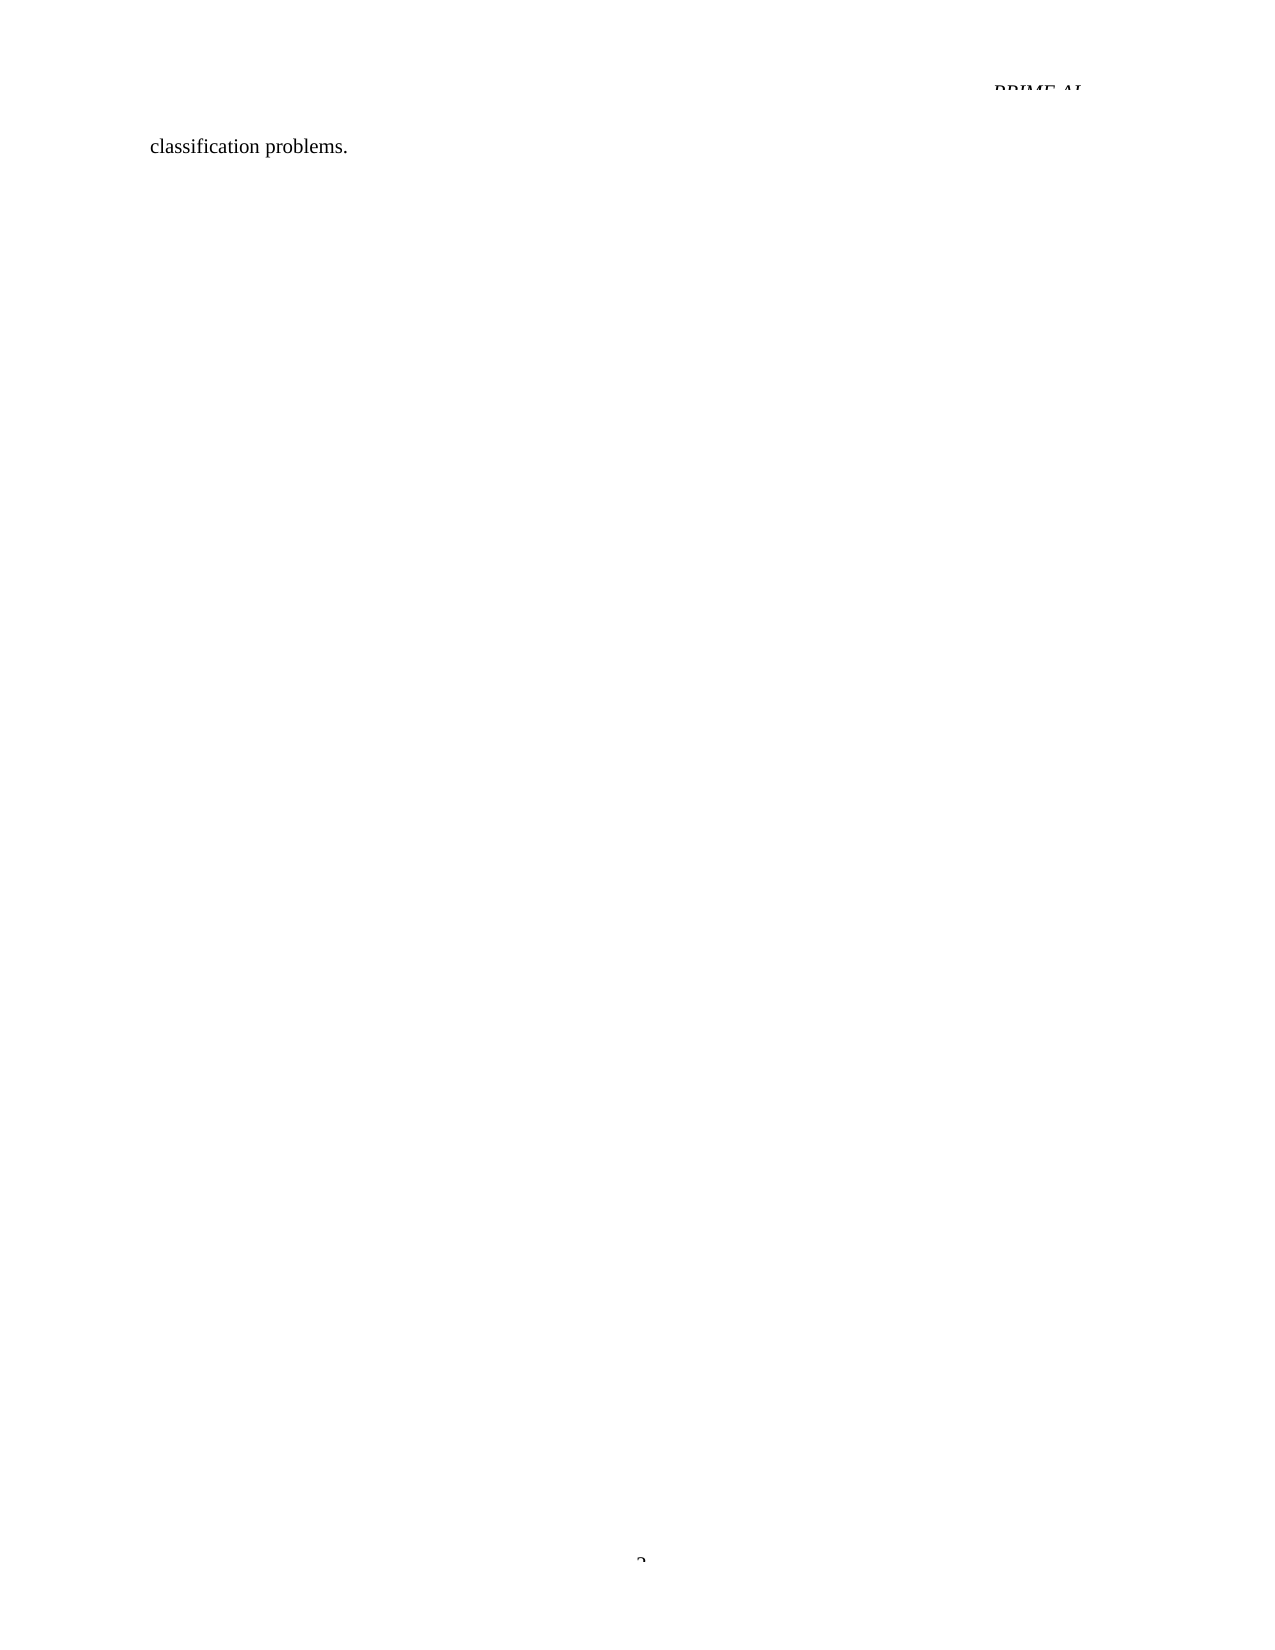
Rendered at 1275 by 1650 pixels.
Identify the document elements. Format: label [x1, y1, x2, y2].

text [150, 135, 1125, 158]
